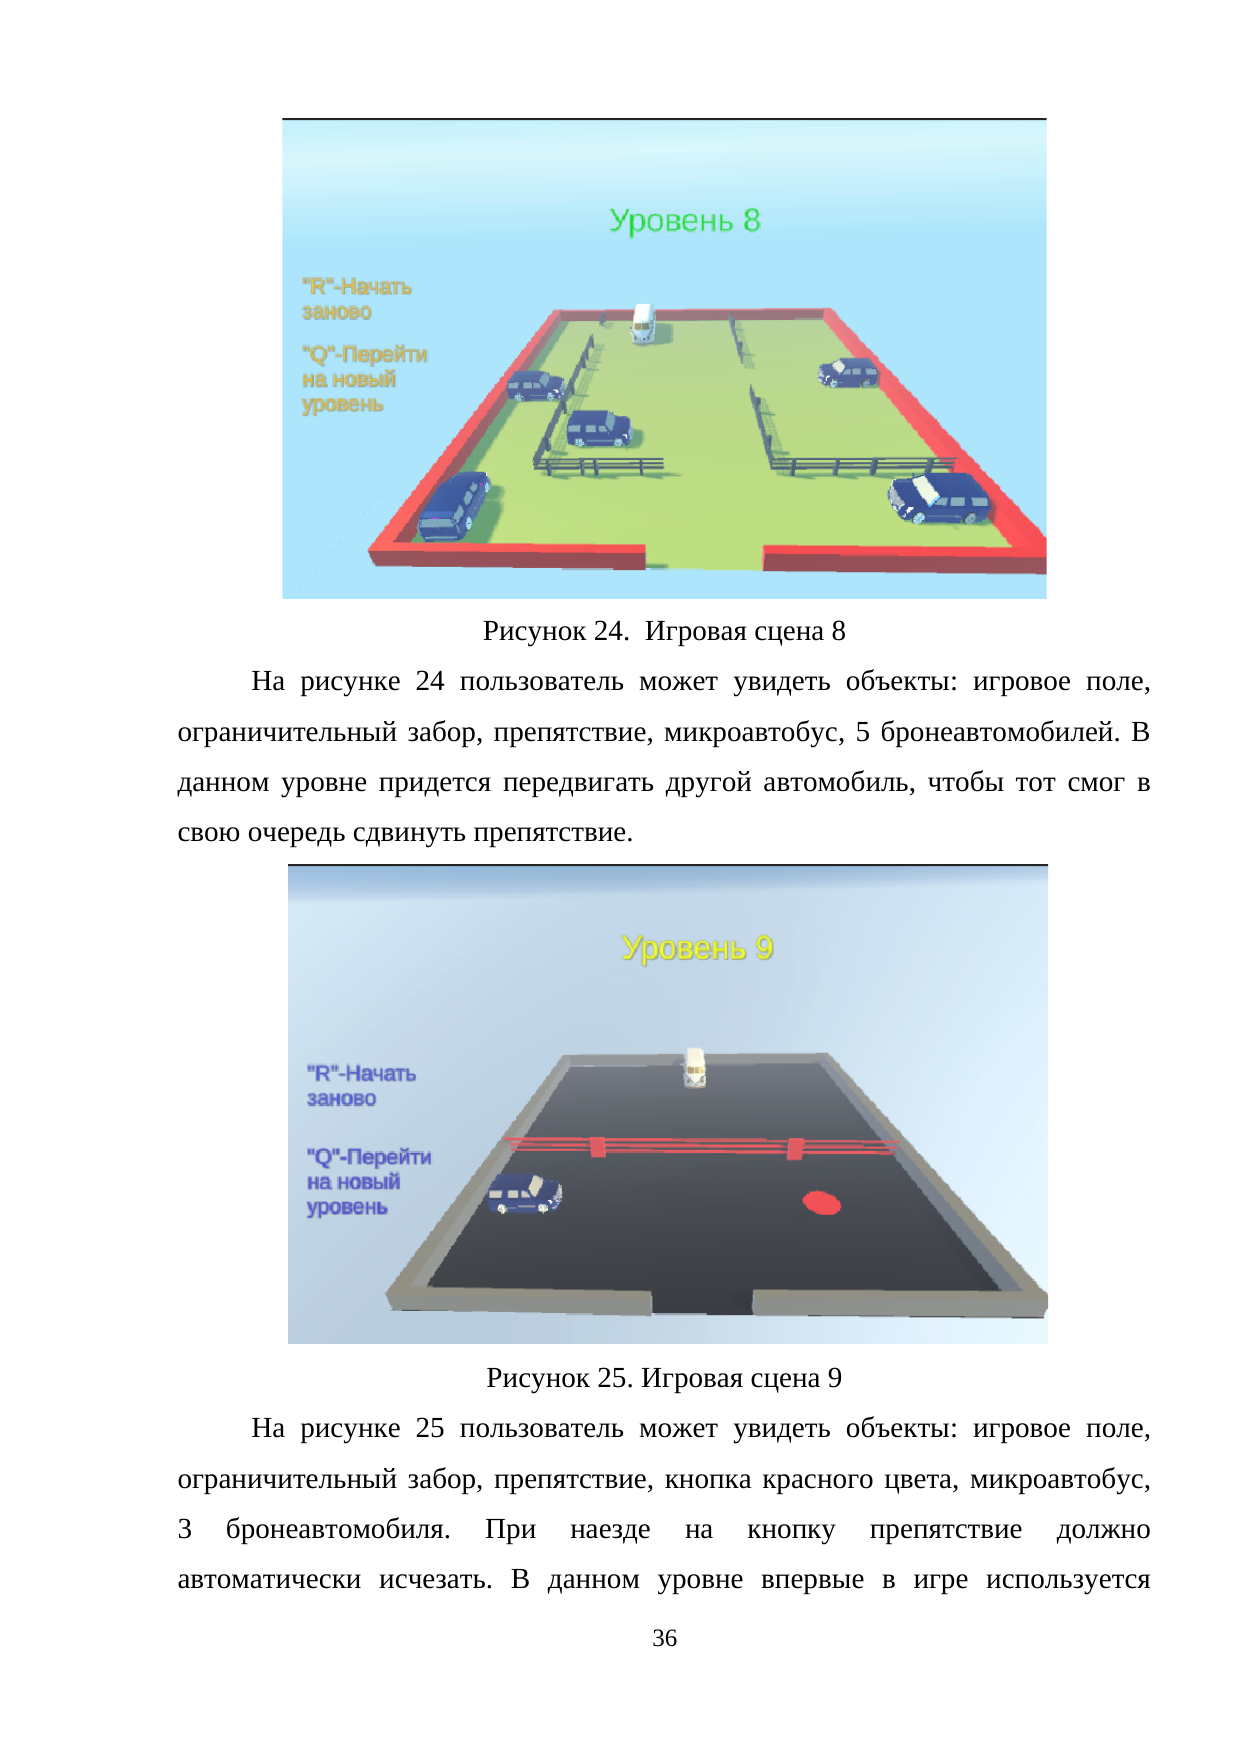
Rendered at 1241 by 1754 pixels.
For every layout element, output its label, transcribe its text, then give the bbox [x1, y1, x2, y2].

text Рисунок 24. Игровая сцена 8 [177, 613, 1152, 647]
text Рисунок 25. Игровая сцена 9 [177, 1360, 1152, 1394]
picture [288, 864, 1049, 1344]
picture [282, 118, 1047, 599]
text На рисунке 24 пользователь может увидеть объекты: игровое поле, ограничительный забор, препятствие, микроавтобус, 5 бронеавтомобилей. В данном уровне придется передвигать другой автомобиль, чтобы тот смог в свою очередь сдвинуть препятствие. [177, 663, 1152, 848]
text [177, 1411, 1152, 1595]
